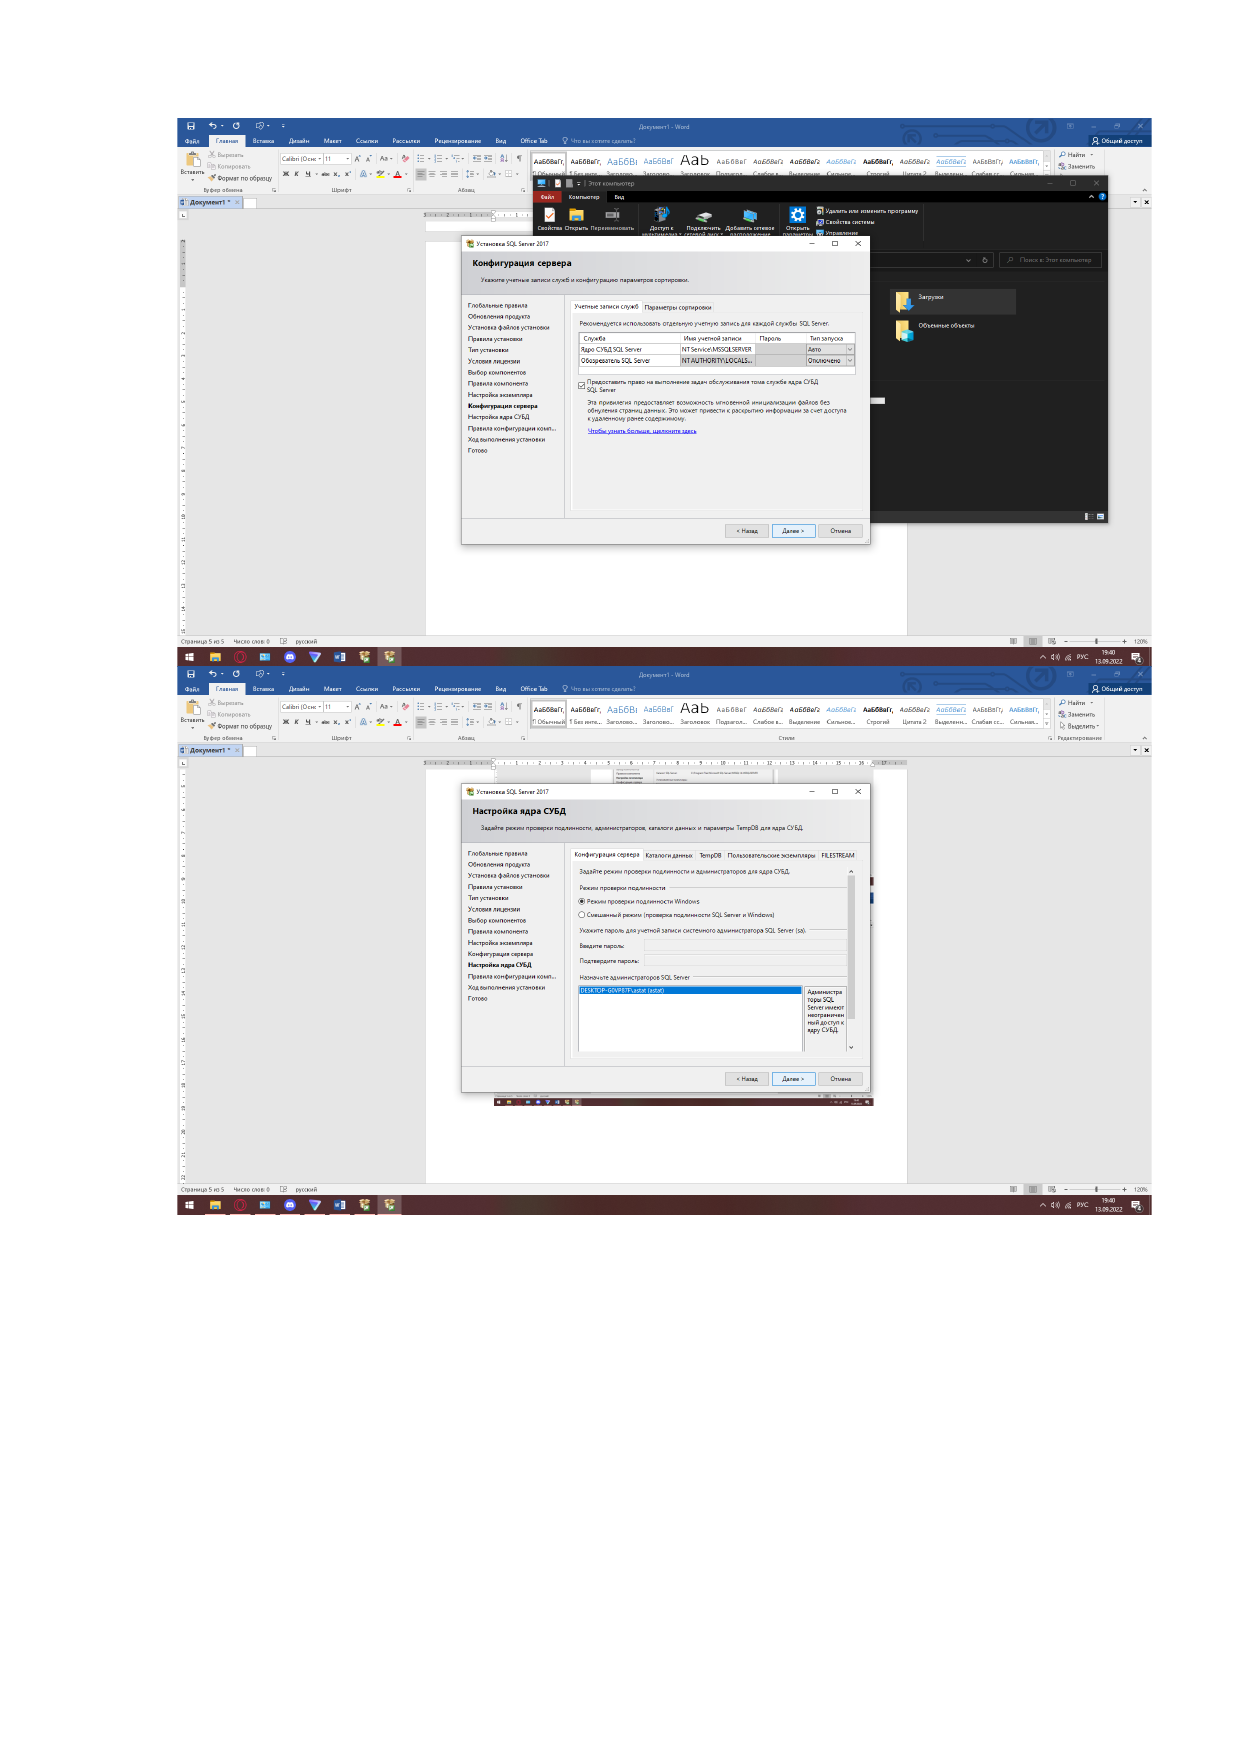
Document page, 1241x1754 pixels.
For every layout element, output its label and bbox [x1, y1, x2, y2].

picture [177, 118, 1152, 1215]
